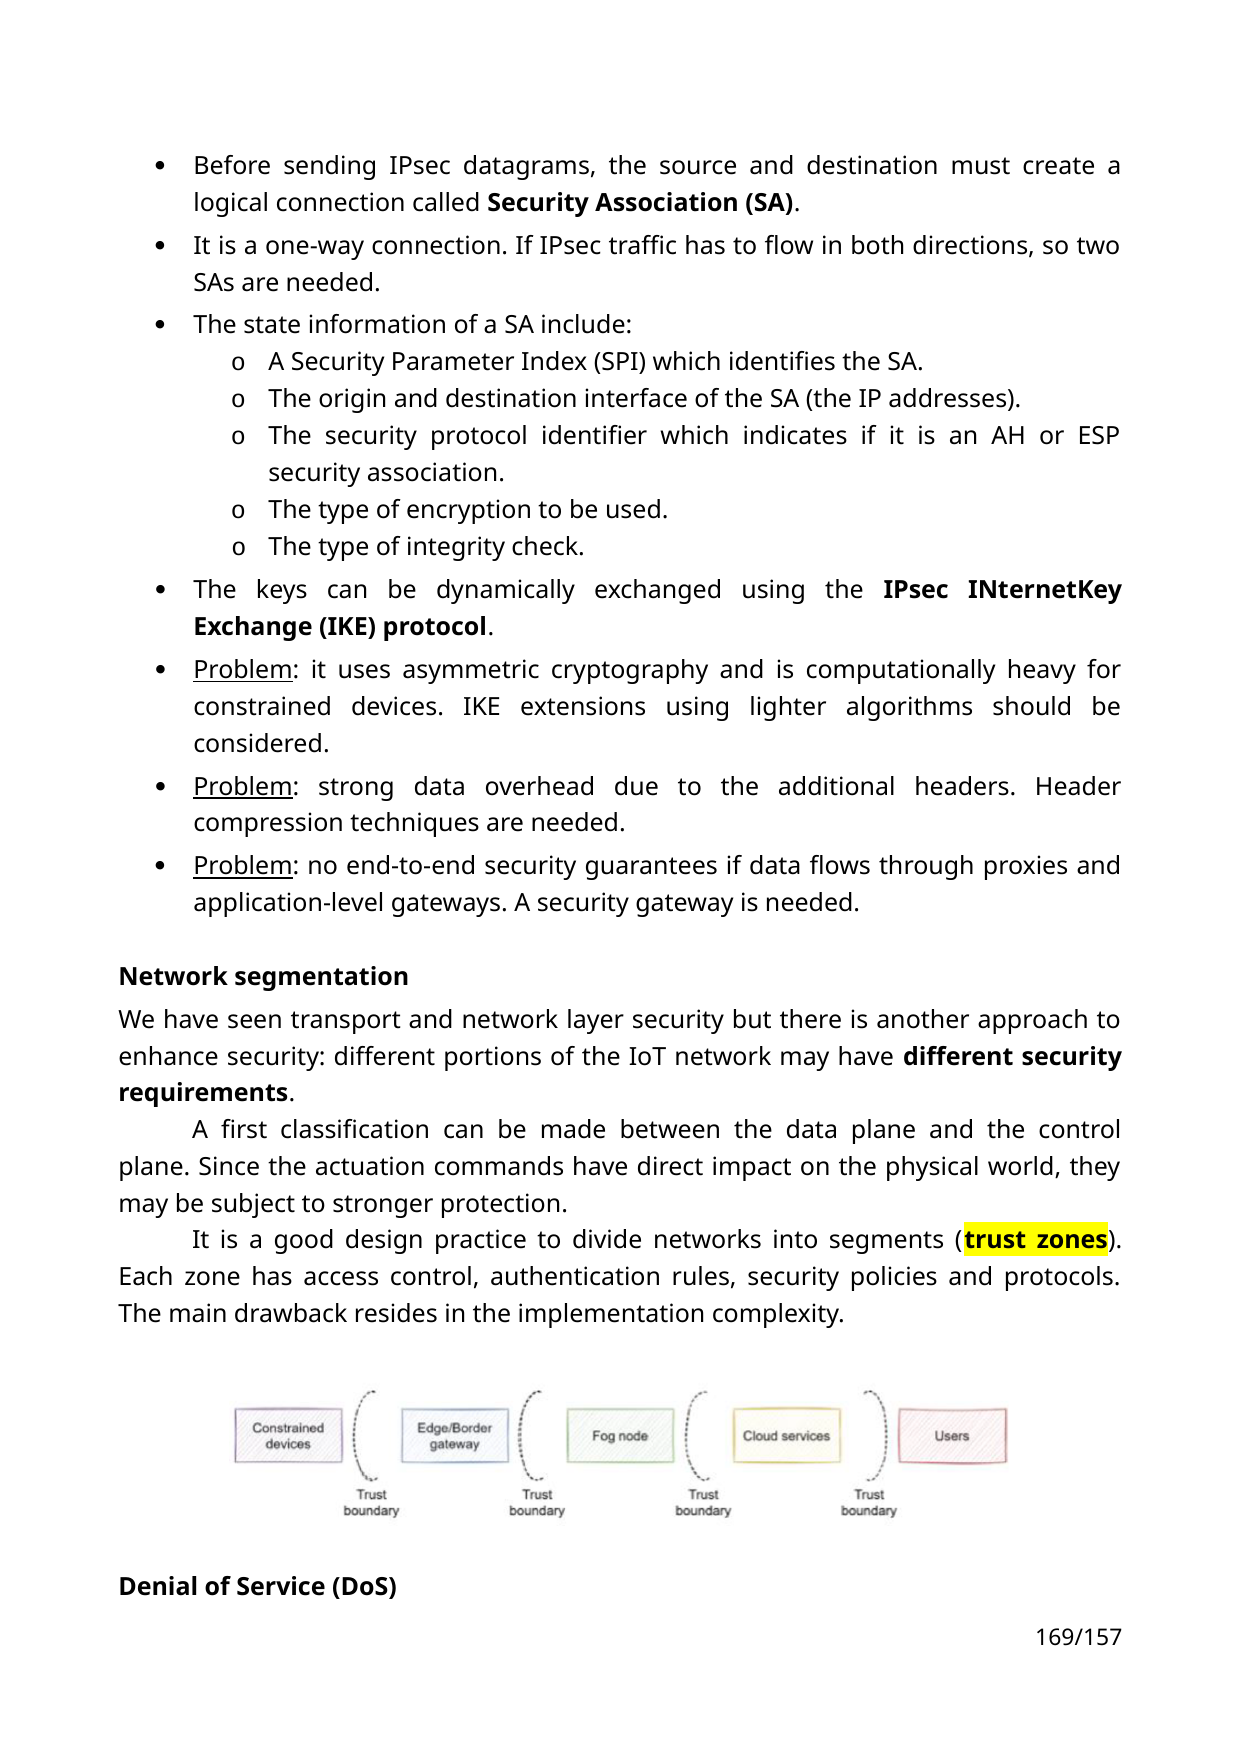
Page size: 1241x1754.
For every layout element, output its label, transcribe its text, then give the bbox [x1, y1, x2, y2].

text Network segmentation [118, 958, 1122, 992]
text Denial of Service (DoS) [118, 1568, 1122, 1603]
list The keys can be dynamically exchanged using the IPsec INternetKey Exchange (IKE) protocol. [156, 572, 1122, 643]
list It is a good design practice to divide networks into segments (trust zones). Each zone has access control, authentication rules, security policies and protocols. The main drawback resides in the implementation complexity. [118, 1222, 1122, 1329]
list Before sending IPsec datagrams, the source and destination must create a logical connection called Security Association (SA). [156, 148, 1122, 218]
list Problem: strong data overhead due to the additional headers. Header compression techniques are needed. [156, 768, 1122, 839]
list Problem: no end-to-end security guarantees if data flows through proxies and application-level gateways. A security gateway is needed. [156, 848, 1122, 919]
list A Security Parameter Index (SPI) which identifies the SA. [231, 344, 1122, 378]
list The type of encryption to be used. [231, 492, 1122, 526]
list Problem: it uses asymmetric cryptography and is computationally heavy for constrained devices. IKE extensions using lighter algorithms should be considered. [156, 652, 1122, 759]
list The type of integrity check. [231, 529, 1122, 563]
list The security protocol identifier which indicates if it is an AH or ESP security association. [231, 418, 1122, 489]
picture [215, 1369, 1025, 1530]
list It is a one-way connection. If IPsec traffic has to flow in both directions, so two SAs are needed. [156, 227, 1122, 298]
text We have seen transport and network layer security but there is another approach to enhance security: different portions of the IoT network may have different security requirements. [118, 1001, 1122, 1109]
list The state information of a SA include: [156, 307, 1122, 341]
list The origin and destination interface of the SA (the IP addresses). [231, 381, 1122, 415]
list A first classification can be made between the data plane and the control plane. Since the actuation commands have direct impact on the physical world, they may be subject to stronger protection. [118, 1112, 1122, 1219]
